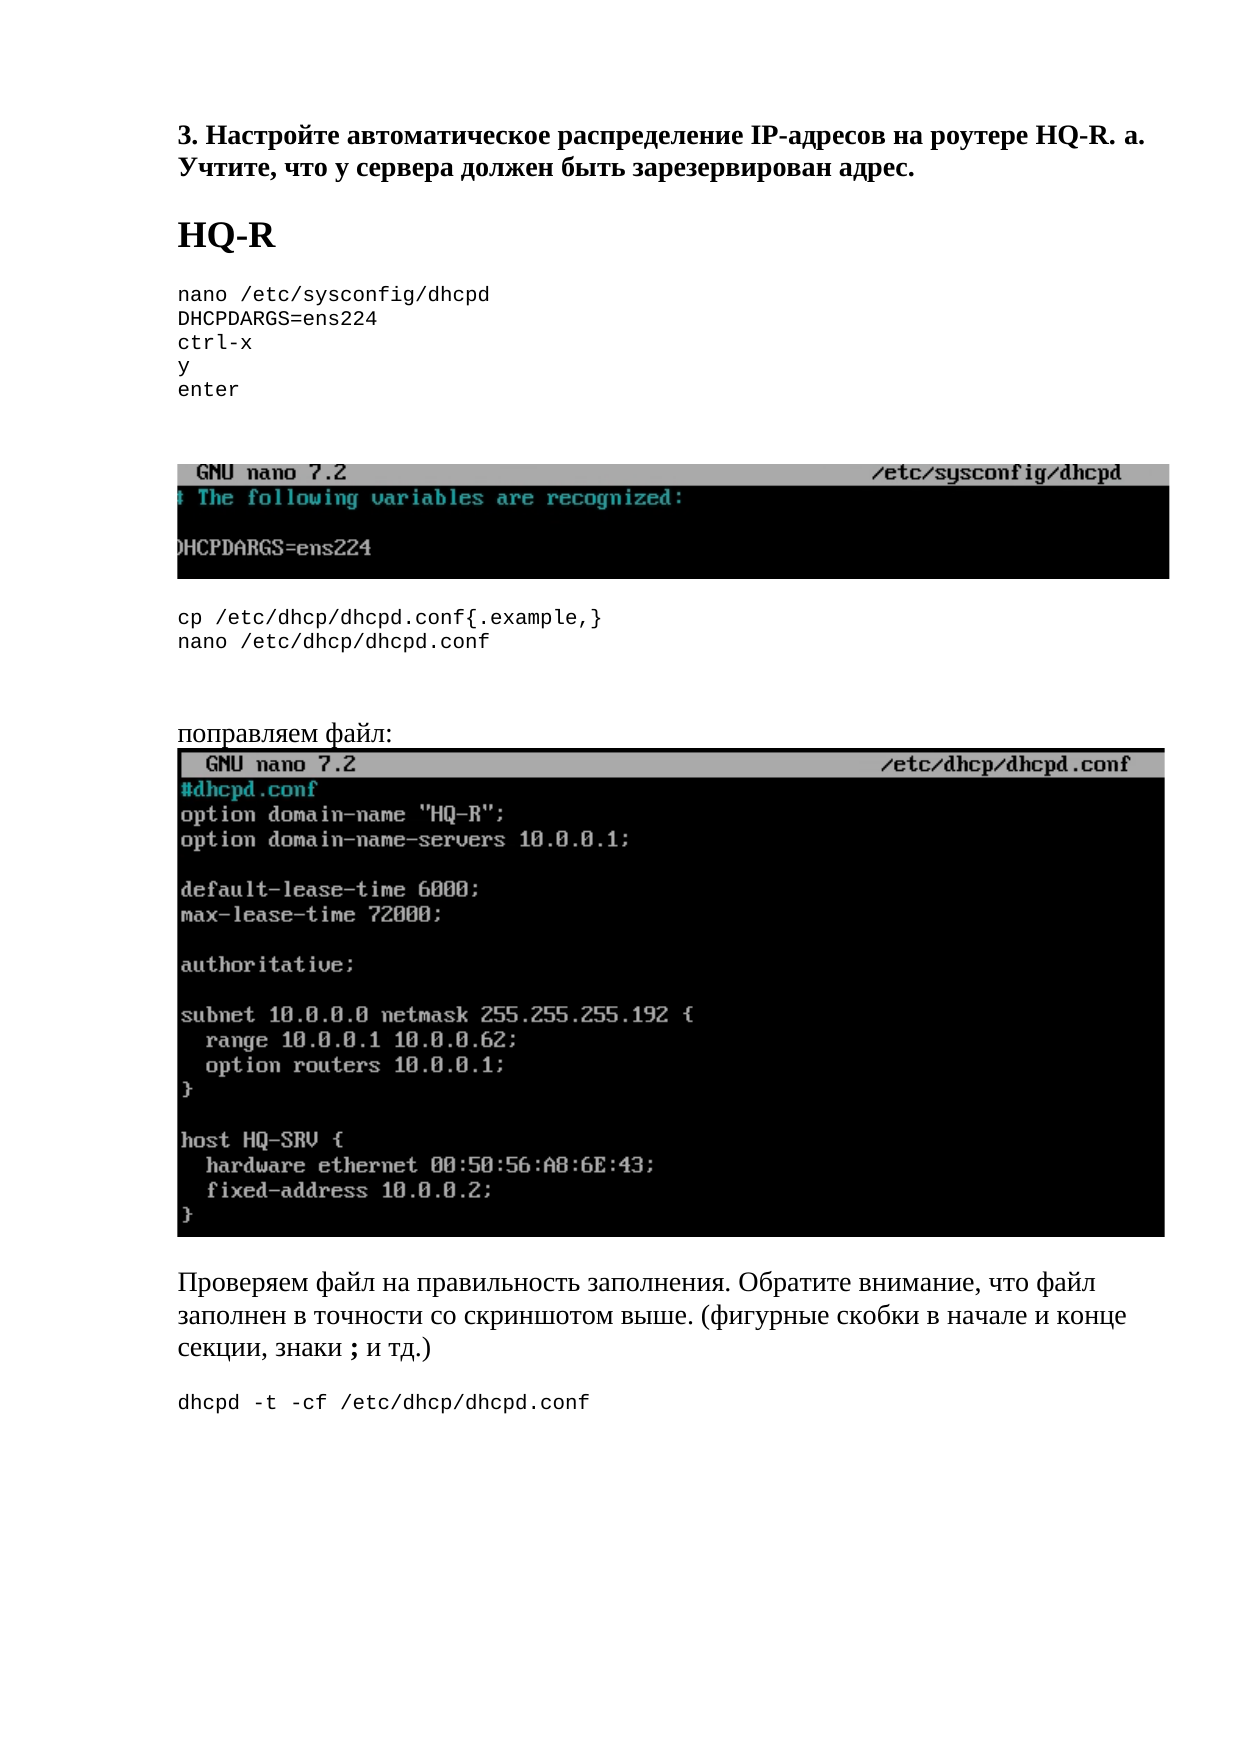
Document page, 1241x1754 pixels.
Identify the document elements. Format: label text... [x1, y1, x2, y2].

text HQ-R [177, 212, 1152, 255]
text cp /etc/dhcp/dhcpd.conf{.example,} [177, 607, 1152, 631]
text DHCPDARGS=ens224 [177, 308, 1152, 332]
text nano /etc/sysconfig/dhcpd [177, 284, 1152, 308]
text nano /etc/dhcp/dhcpd.conf [177, 631, 1152, 655]
picture [177, 748, 1165, 1237]
text y [177, 355, 1152, 379]
text dhcpd -t -cf /etc/dhcp/dhcpd.conf [177, 1392, 1152, 1415]
text Проверяем файл на правильность заполнения. Обратите внимание, что файл заполнен в точности со скриншотом выше. (фигурные скобки в начале и конце секции, знаки ; и тд.) [177, 1265, 1152, 1362]
text поправляем файл: [177, 716, 1152, 748]
text ctrl-x [177, 332, 1152, 355]
picture [177, 464, 1170, 579]
text enter [177, 379, 1152, 403]
text 3. Настройте автоматическое распределение IP-адресов на роутере HQ-R. a. Учтите, что у сервера должен быть зарезервирован адрес. [177, 118, 1152, 183]
